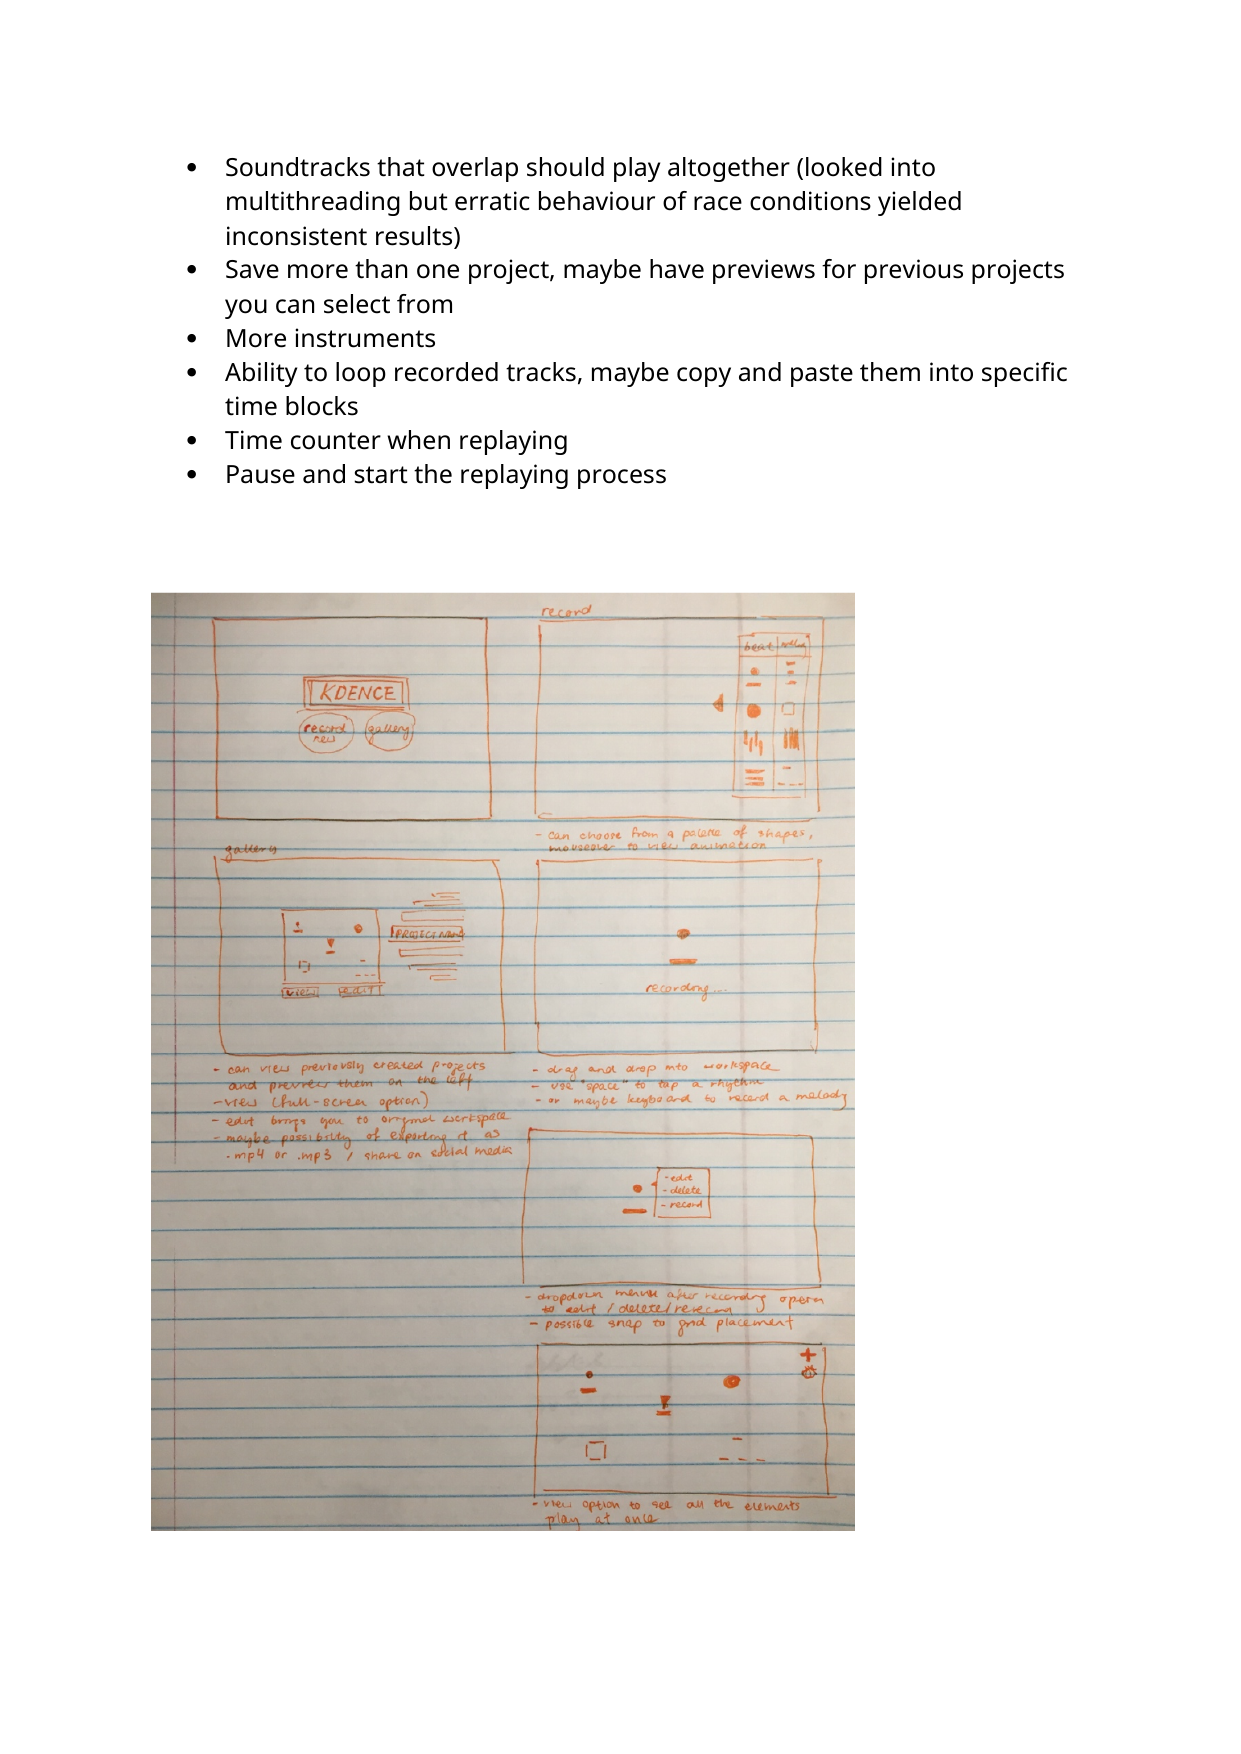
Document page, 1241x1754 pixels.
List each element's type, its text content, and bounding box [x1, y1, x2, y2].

list Soundtracks that overlap should play altogether (looked into multithreading but erratic behaviour of race conditions yielded inconsistent results) [187, 150, 1090, 252]
list Ability to loop recorded tracks, maybe copy and paste them into specific time blocks [187, 354, 1090, 422]
list Pause and start the replaying process [187, 457, 1090, 491]
picture [151, 594, 855, 1531]
list Save more than one project, maybe have previews for previous projects you can select from [187, 252, 1090, 320]
list Time counter when replaying [187, 422, 1090, 457]
list More instruments [187, 320, 1090, 354]
